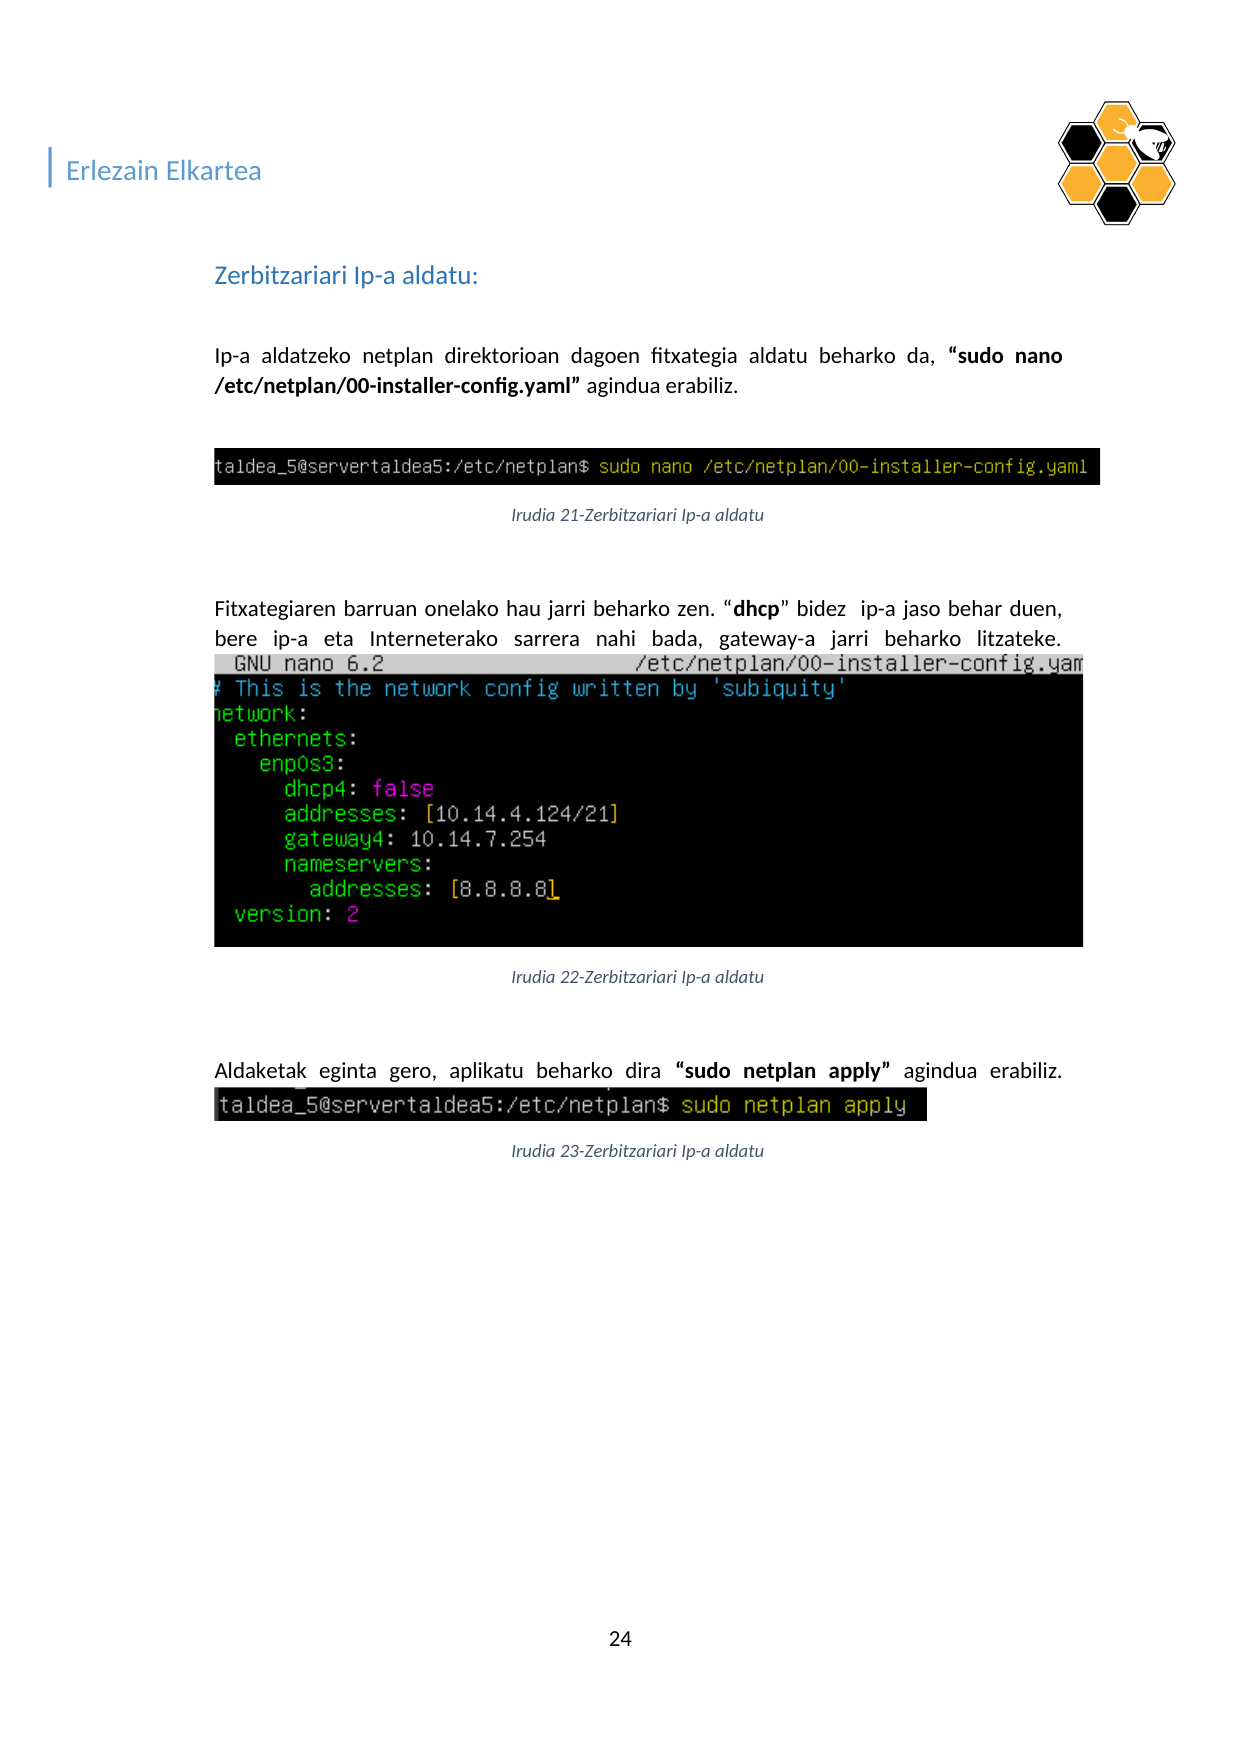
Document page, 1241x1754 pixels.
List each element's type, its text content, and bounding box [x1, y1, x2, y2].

picture [214, 654, 1084, 947]
picture [214, 448, 1101, 485]
picture [214, 1086, 927, 1121]
subtitle Zerbitzariari Ip-a aldatu: [214, 258, 1063, 292]
text Irudia 22-Zerbitzariari Ip-a aldatu [177, 966, 1063, 988]
text Ip-a aldatzeko netplan direktorioan dagoen fitxategia aldatu beharko da, “sudo nano /etc/netplan/00-installer-config.yaml” agindua erabiliz. [214, 341, 1063, 399]
text Irudia 21-Zerbitzariari Ip-a aldatu [177, 503, 1063, 526]
text Irudia 23-Zerbitzariari Ip-a aldatu [177, 1140, 1063, 1163]
picture [1045, 101, 1200, 227]
text Fitxategiaren barruan onelako hau jarri beharko zen. “dhcp” bidez ip-a jaso behar duen, bere ip-a eta Interneterako sarrera nahi bada, gateway-a jarri beharko litzateke. [214, 594, 1063, 654]
